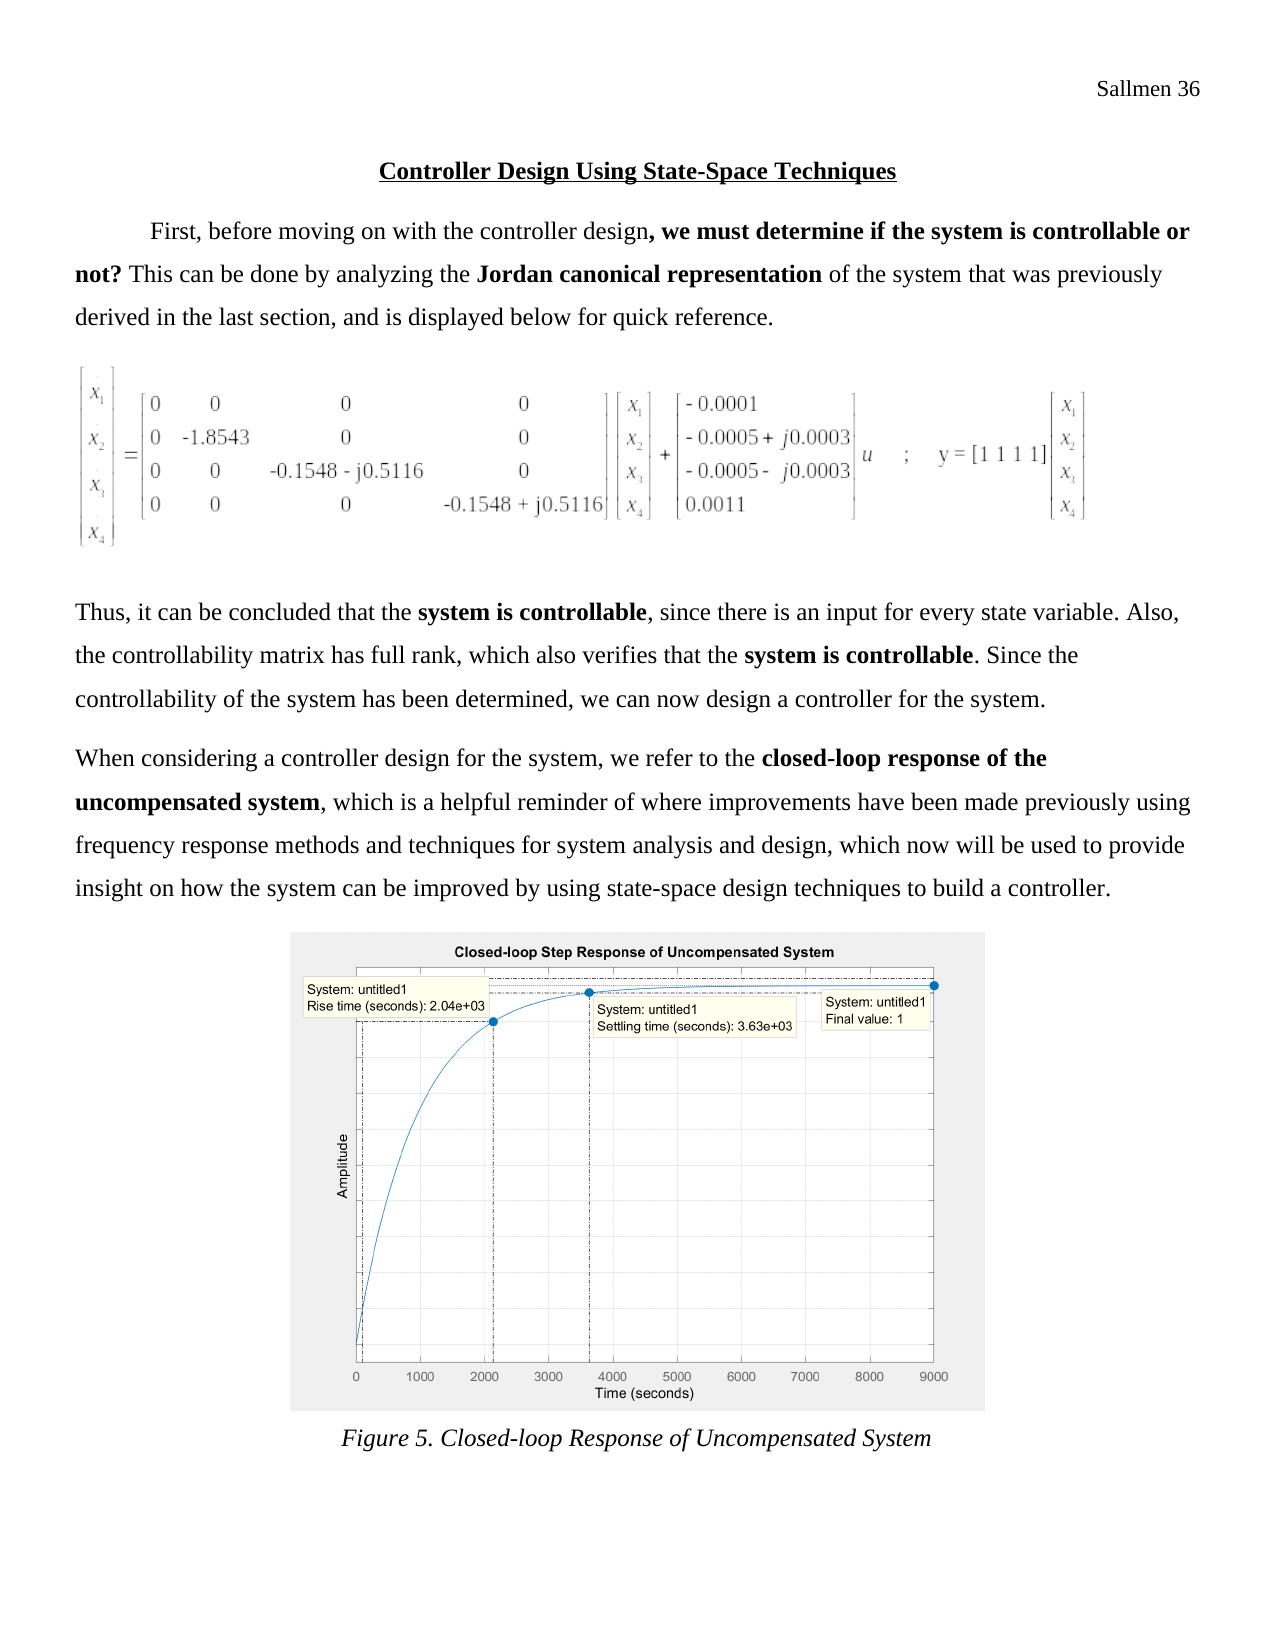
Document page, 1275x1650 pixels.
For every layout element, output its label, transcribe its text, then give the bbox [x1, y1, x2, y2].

text Controller Design Using State-Space Techniques [75, 156, 1200, 185]
picture [290, 932, 985, 1411]
text When considering a controller design for the system, we refer to the closed-loop response of the uncompensated system, which is a helpful reminder of where improvements have been made previously using frequency response methods and techniques for system analysis and design, which now will be used to provide insight on how the system can be improved by using state-space design techniques to build a controller. [75, 743, 1200, 902]
text Figure 5. Closed-loop Response of Uncompensated System [75, 1423, 1200, 1452]
text Thus, it can be concluded that the system is controllable, since there is an input for every state variable. Also, the controllability matrix has full rank, which also verifies that the system is controllable. Since the controllability of the system has been determined, we can now design a controller for the system. [75, 597, 1200, 712]
text First, before moving on with the controller design, we must determine if the system is controllable or not? This can be done by analyzing the Jordan canonical representation of the system that was previously derived in the last section, and is displayed below for quick reference. [75, 216, 1200, 331]
